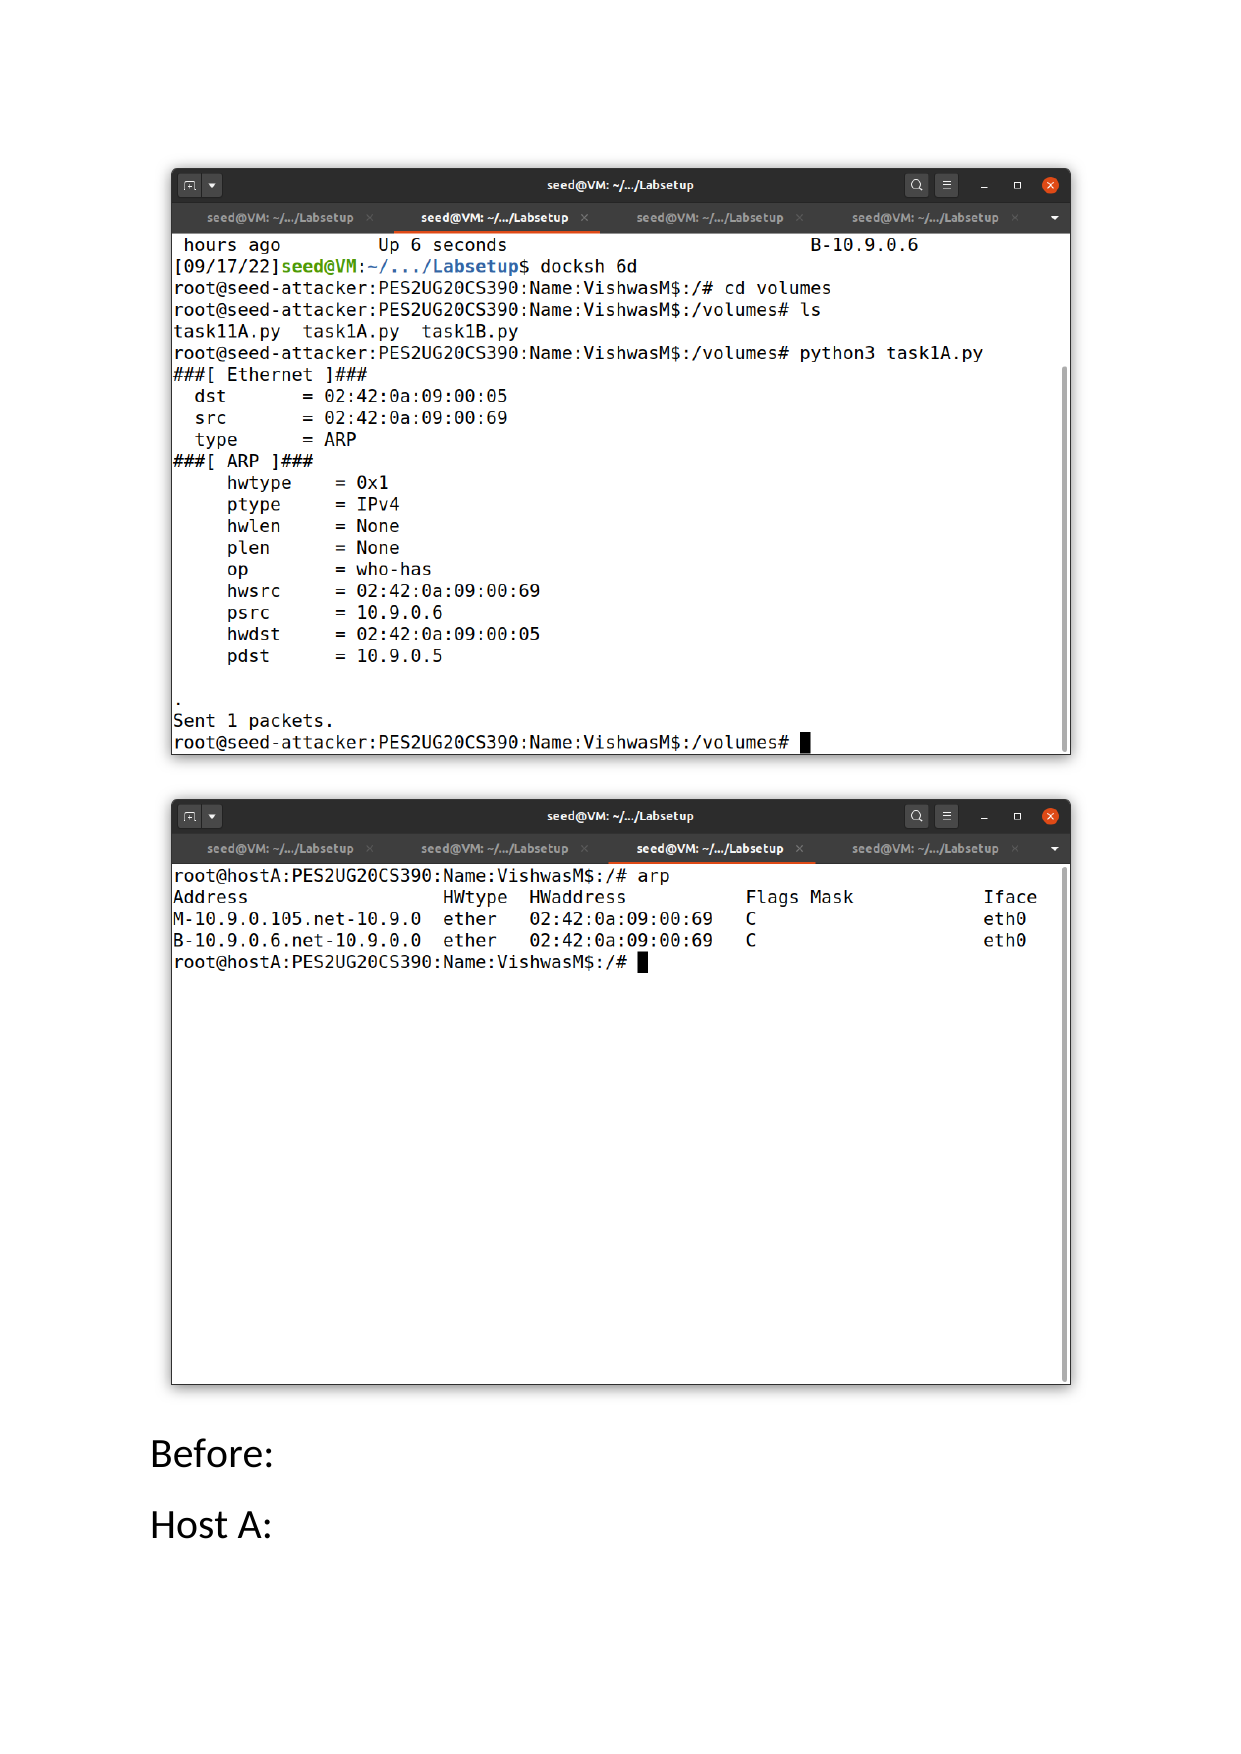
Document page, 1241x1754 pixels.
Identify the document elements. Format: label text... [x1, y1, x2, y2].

text Host A: [150, 1498, 1090, 1549]
text Before: [150, 1427, 1090, 1478]
picture [150, 780, 1091, 1408]
picture [150, 150, 1091, 778]
